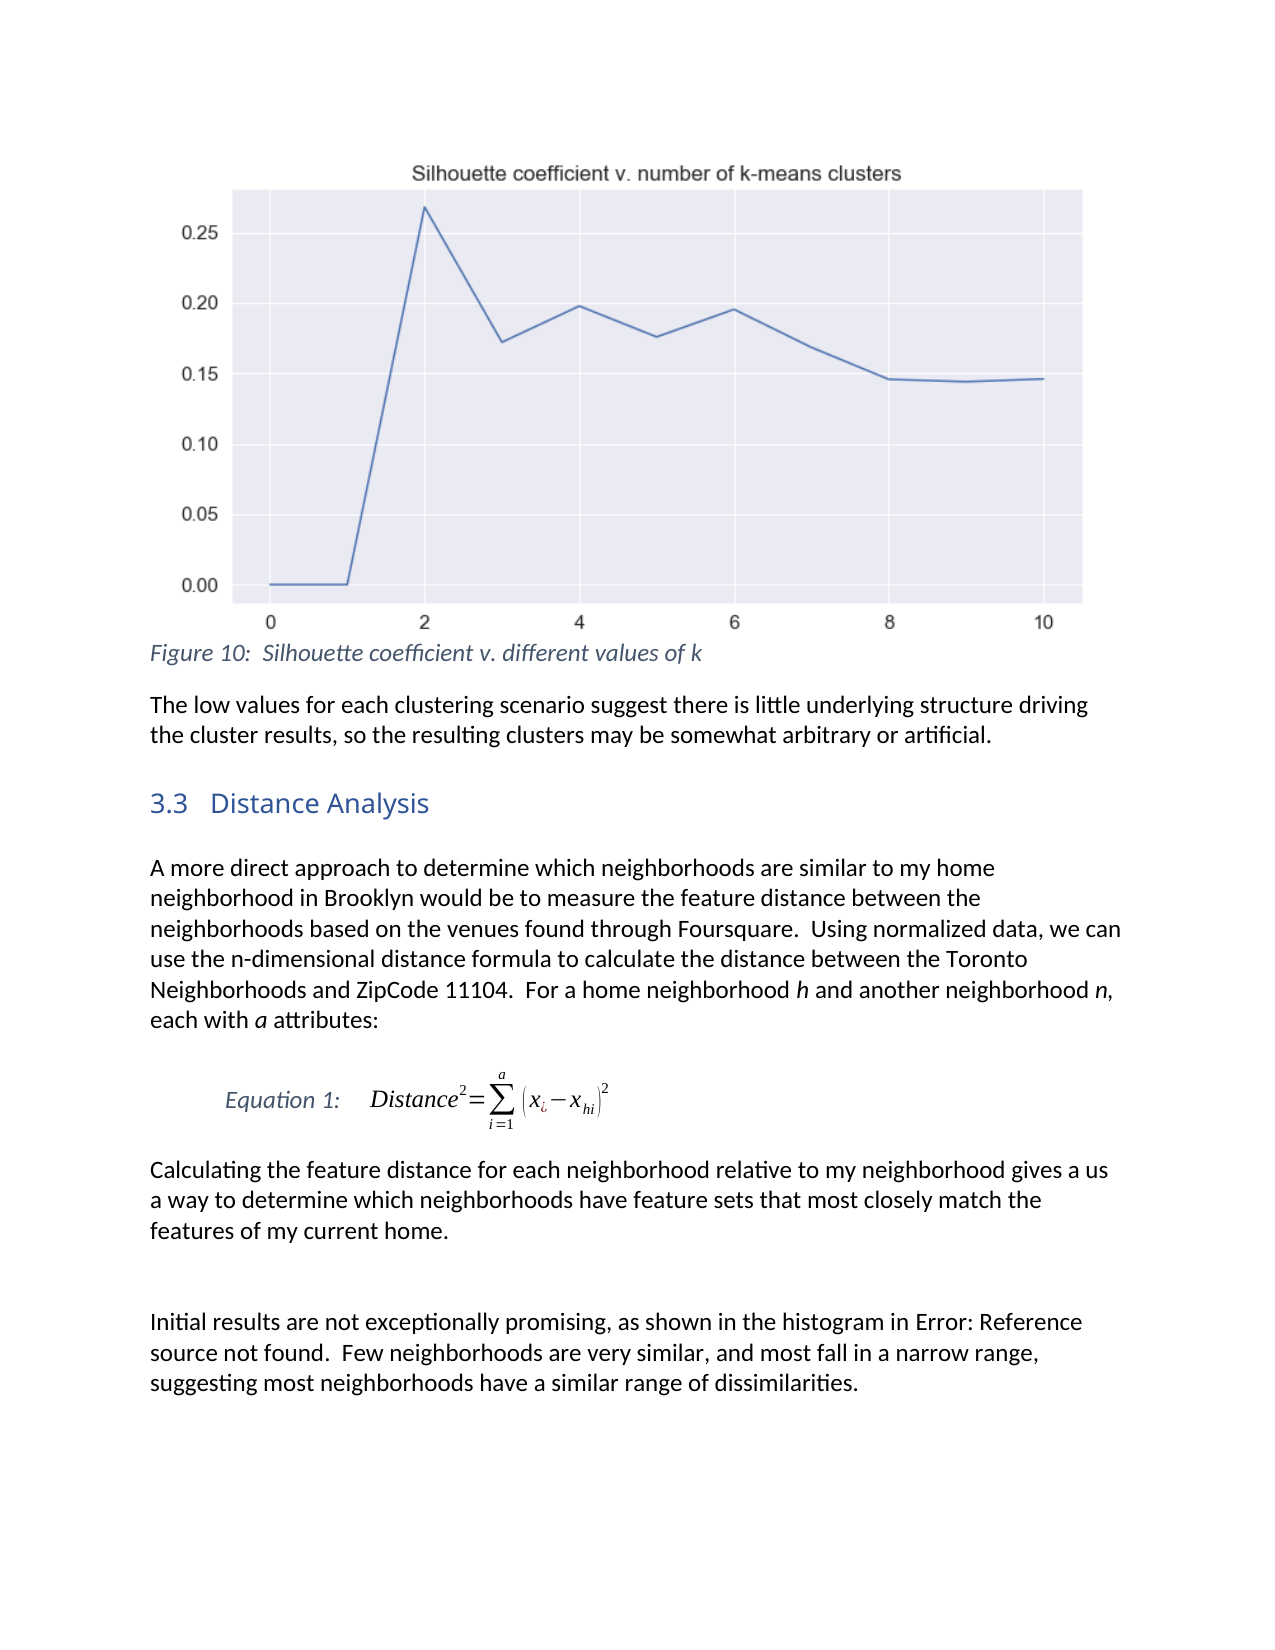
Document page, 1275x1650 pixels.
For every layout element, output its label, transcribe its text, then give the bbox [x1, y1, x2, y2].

text Figure 10: Silhouette coefficient v. different values of k [150, 638, 1125, 668]
picture [150, 150, 1125, 638]
text Equation 1: [150, 1066, 1125, 1133]
text Calculating the feature distance for each neighborhood relative to my neighborhood gives a us a way to determine which neighborhoods have feature sets that most closely match the features of my current home. [150, 1154, 1125, 1245]
subtitle Distance Analysis [150, 784, 1125, 821]
text A more direct approach to determine which neighborhoods are similar to my home neighborhood in Brooklyn would be to measure the feature distance between the neighborhoods based on the venues found through Foursquare. Using normalized data, we can use the n-dimensional distance formula to calculate the distance between the Toronto Neighborhoods and ZipCode 11104. For a home neighborhood h and another neighborhood n, each with a attributes: [150, 852, 1125, 1035]
text The low values for each clustering scenario suggest there is little underlying structure driving the cluster results, so the resulting clusters may be somewhat arbitrary or artificial. [150, 689, 1125, 750]
